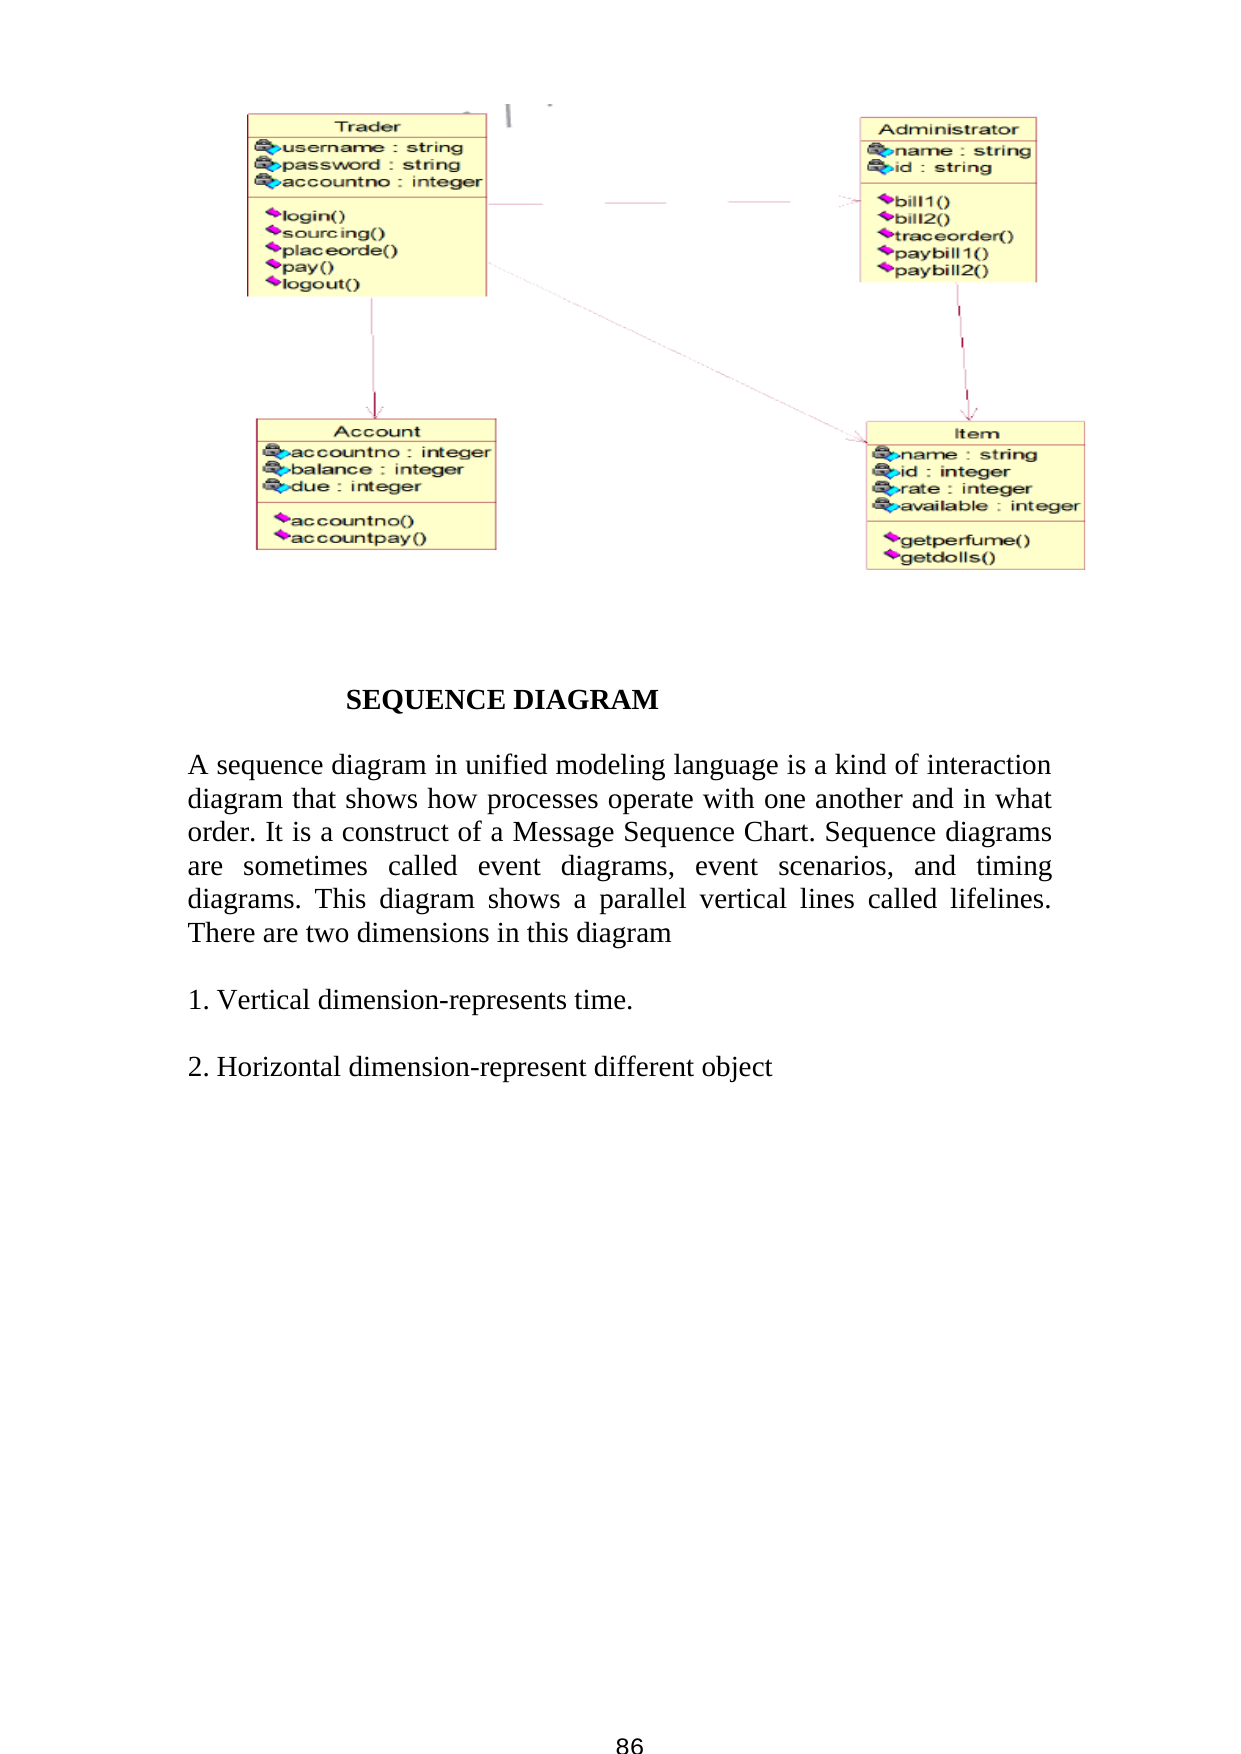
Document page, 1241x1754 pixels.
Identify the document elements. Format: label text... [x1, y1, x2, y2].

picture [247, 104, 1086, 570]
list Horizontal dimension-represent different object [188, 1049, 1196, 1083]
subtitle SEQUENCE DIAGRAM [187, 682, 1196, 716]
list Vertical dimension-represents time. [188, 982, 1196, 1016]
text A sequence diagram in unified modeling language is a kind of interaction diagram that shows how processes operate with one another and in what order. It is a construct of a Message Sequence Chart. Sequence diagrams are sometimes called event diagrams, event scenarios, and timing diagrams. This diagram shows a parallel vertical lines called lifelines. There are two dimensions in this diagram [187, 747, 1053, 949]
